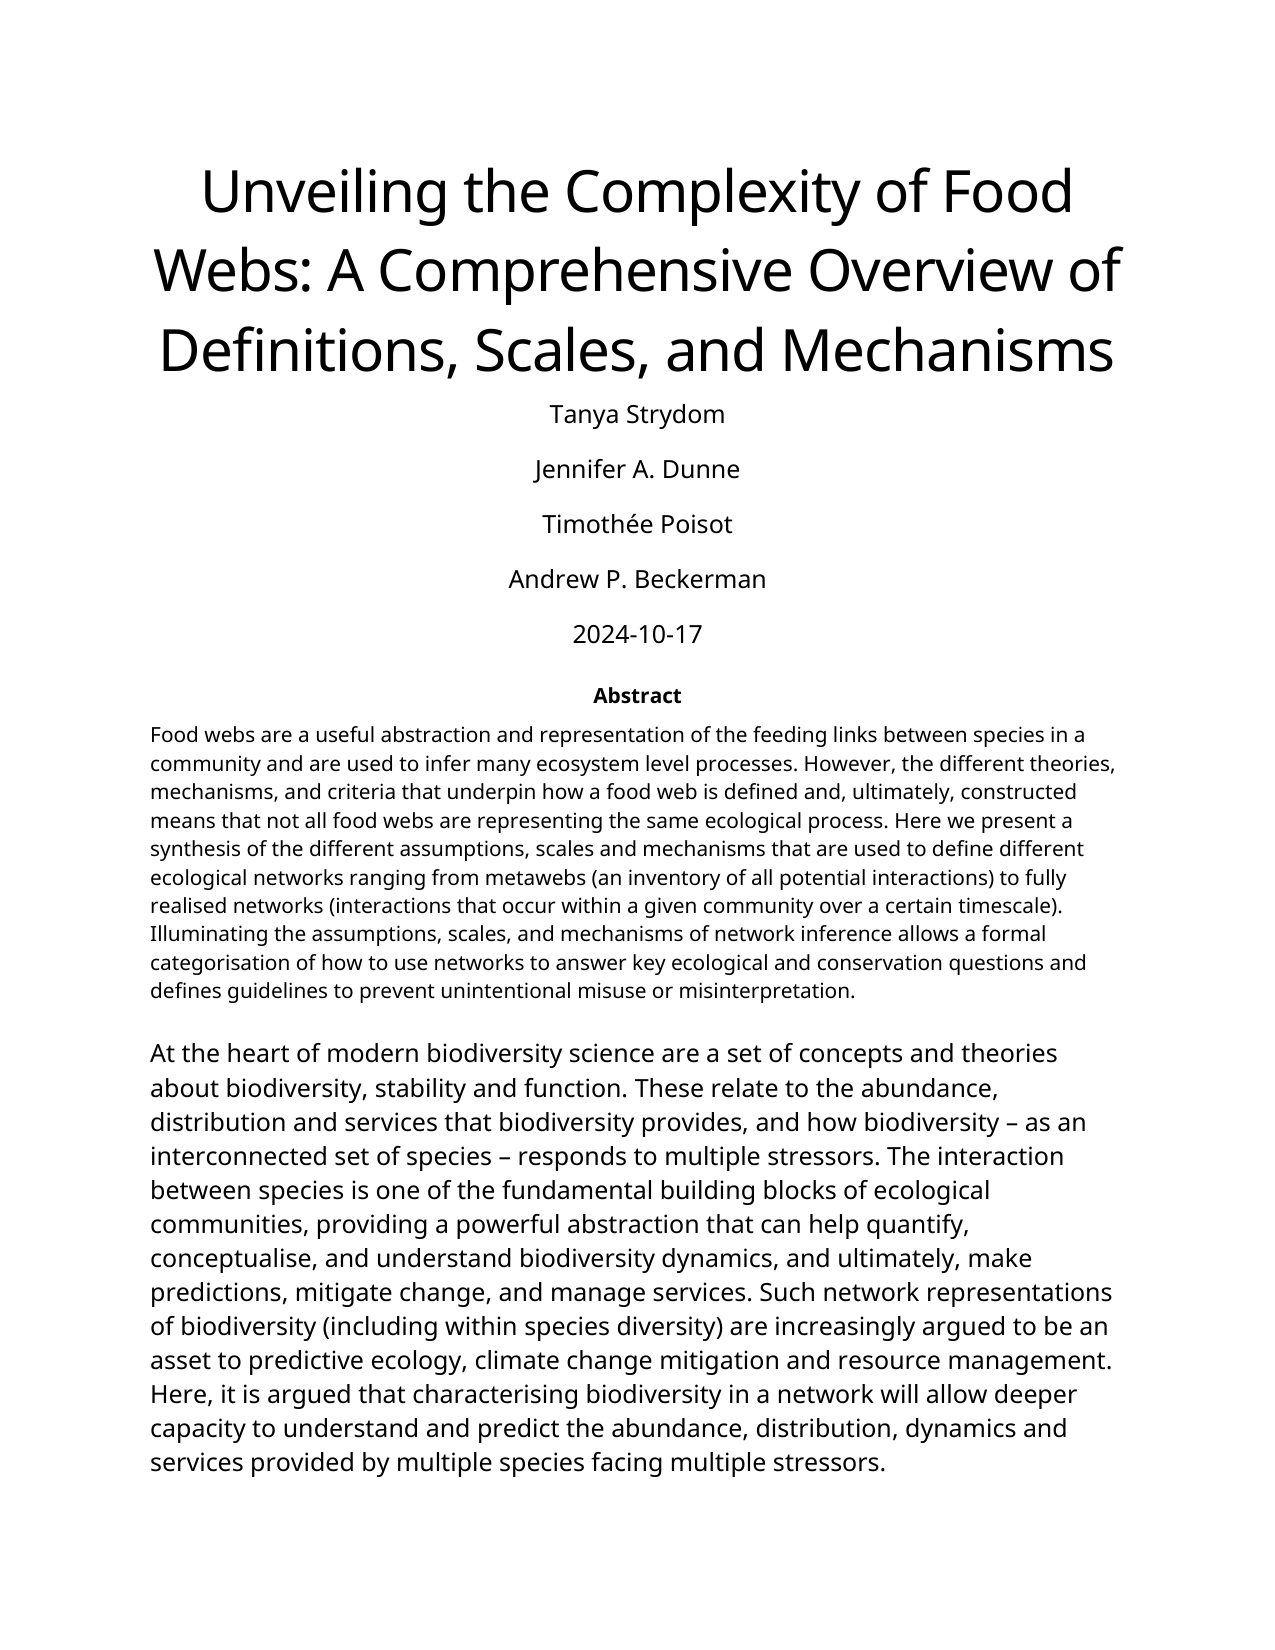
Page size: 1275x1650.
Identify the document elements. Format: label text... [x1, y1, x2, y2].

text Food webs are a useful abstraction and representation of the feeding links between species in a community and are used to infer many ecosystem level processes. However, the different theories, mechanisms, and criteria that underpin how a food web is defined and, ultimately, constructed means that not all food webs are representing the same ecological process. Here we present a synthesis of the different assumptions, scales and mechanisms that are used to define different ecological networks ranging from metawebs (an inventory of all potential interactions) to fully realised networks (interactions that occur within a given community over a certain timescale). Illuminating the assumptions, scales, and mechanisms of network inference allows a formal categorisation of how to use networks to answer key ecological and conservation questions and defines guidelines to prevent unintentional misuse or misinterpretation. [150, 721, 1125, 1005]
text Tanya Strydom [150, 397, 1125, 431]
text 2024-10-17 [150, 616, 1125, 650]
text Jennifer A. Dunne [150, 452, 1125, 486]
title Abstract [150, 682, 1125, 710]
text Andrew P. Beckerman [150, 561, 1125, 596]
text At the heart of modern biodiversity science are a set of concepts and theories about biodiversity, stability and function. These relate to the abundance, distribution and services that biodiversity provides, and how biodiversity – as an interconnected set of species – responds to multiple stressors. The interaction between species is one of the fundamental building blocks of ecological communities, providing a powerful abstraction that can help quantify, conceptualise, and understand biodiversity dynamics, and ultimately, make predictions, mitigate change, and manage services. Such network representations of biodiversity (including within species diversity) are increasingly argued to be an asset to predictive ecology, climate change mitigation and resource management. Here, it is argued that characterising biodiversity in a network will allow deeper capacity to understand and predict the abundance, distribution, dynamics and services provided by multiple species facing multiple stressors. [150, 1036, 1125, 1479]
title Unveiling the Complexity of Food Webs: A Comprehensive Overview of Definitions, Scales, and Mechanisms [150, 150, 1125, 388]
text Timothée Poisot [150, 507, 1125, 541]
